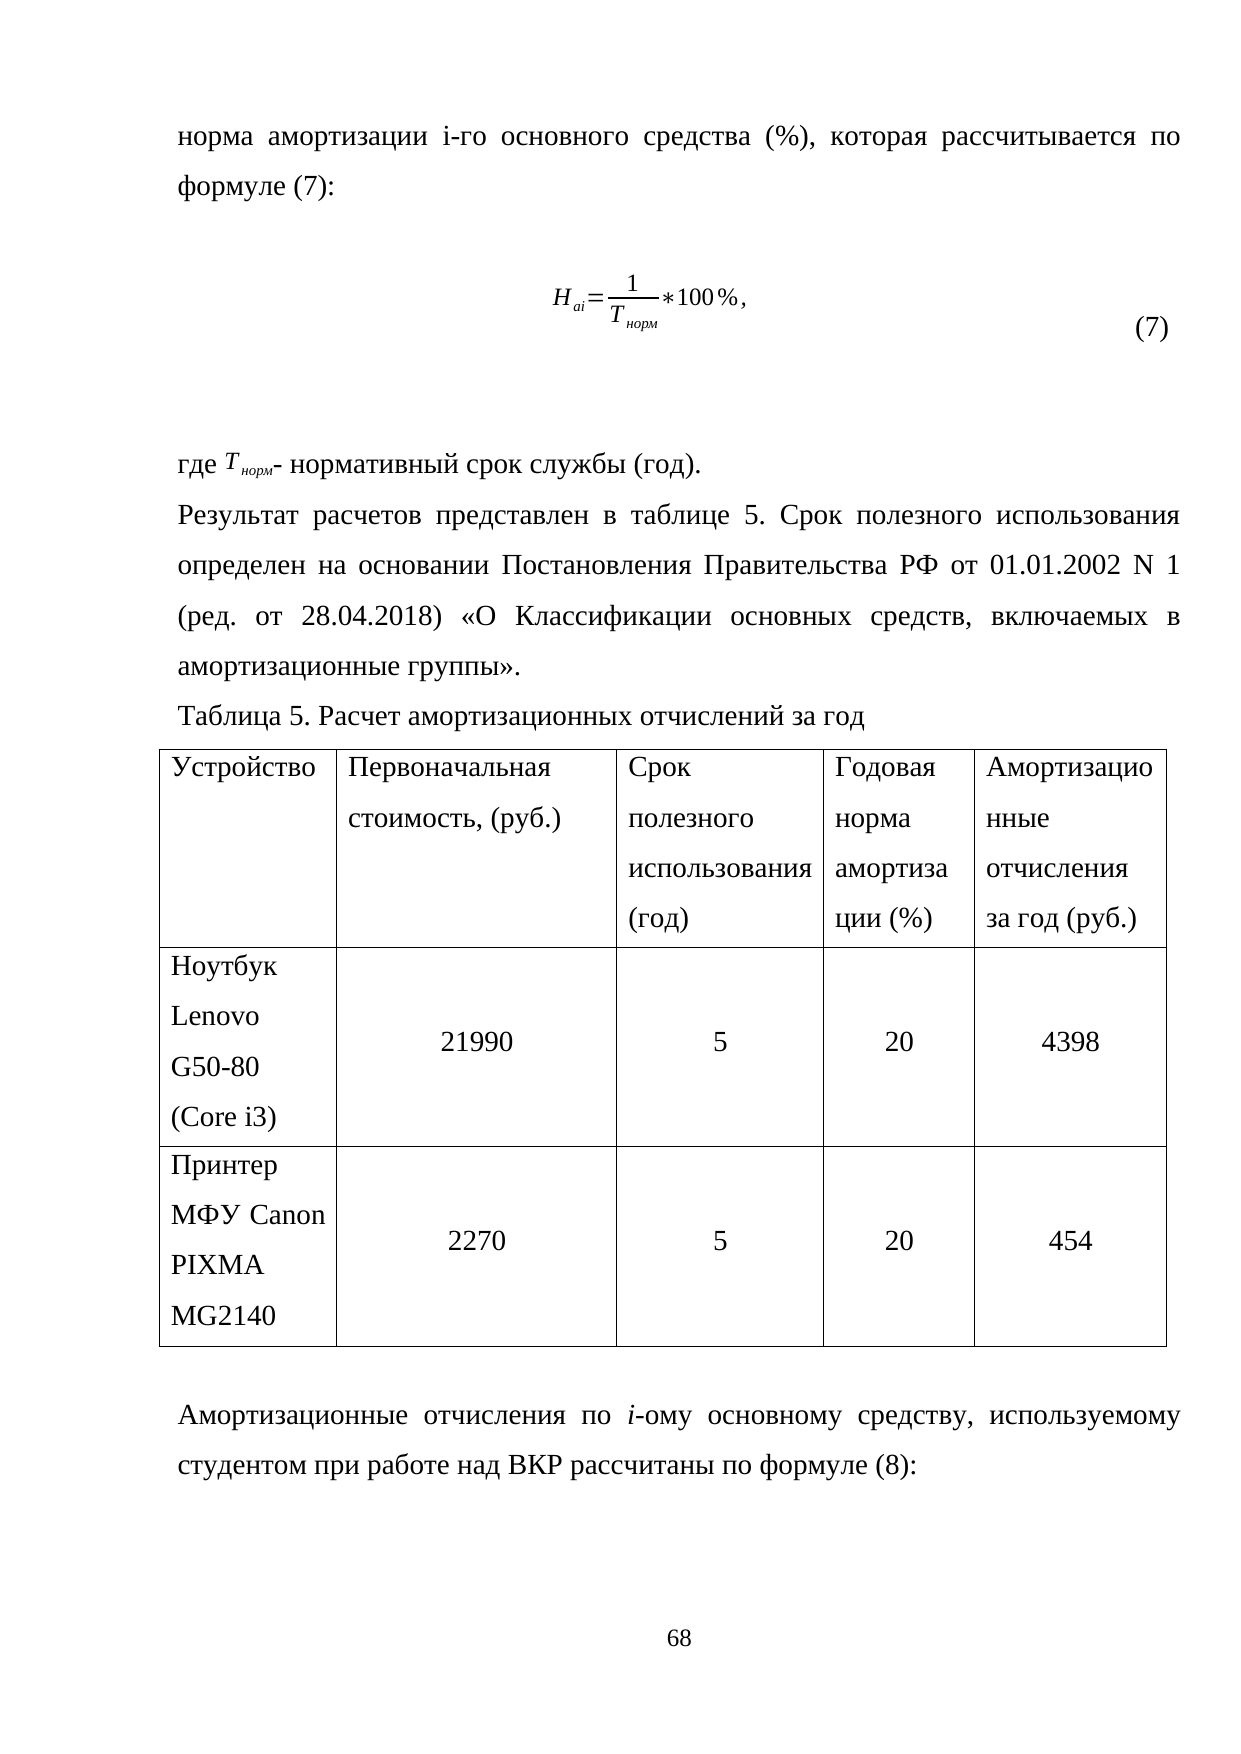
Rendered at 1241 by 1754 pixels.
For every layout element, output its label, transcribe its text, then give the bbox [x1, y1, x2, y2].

table_header (7) [1122, 269, 1180, 396]
table_cell Принтер МФУ Canon PIXMA MG2140 [160, 1147, 336, 1346]
text Результат расчетов представлен в таблице 5. Срок полезного использования определен на основании Постановления Правительства РФ от 01.01.2002 N 1 (ред. от 28.04.2018) «О Классификации основных средств, включаемых в амортизационные группы». [177, 497, 1181, 681]
table_cell 20 [824, 1147, 974, 1346]
table_header Первоначальная стоимость, (руб.) [337, 750, 616, 947]
table_cell 20 [824, 948, 974, 1146]
text где - нормативный срок службы (год). [177, 447, 1181, 480]
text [177, 118, 1181, 202]
text Таблица 5. Расчет амортизационных отчислений за год [177, 698, 1181, 732]
table_cell 21990 [337, 948, 616, 1146]
table_header [177, 269, 1122, 396]
text Амортизационные отчисления по i-ому основному средству, используемому студентом при работе над ВКР рассчитаны по формуле (8): [177, 1397, 1181, 1481]
table_cell 454 [975, 1147, 1166, 1346]
table_cell 2270 [337, 1147, 616, 1346]
table_header Годовая норма амортизации (%) [824, 750, 974, 947]
table_cell Ноутбук Lenovo G50-80 (Core i3) [160, 948, 336, 1146]
table_cell 5 [617, 1147, 823, 1346]
table_header Срок полезного использования (год) [617, 750, 823, 947]
table_cell 4398 [975, 948, 1166, 1146]
table_header Амортизационные отчисления за год (руб.) [975, 750, 1166, 947]
table_header Устройство [160, 750, 336, 947]
table_cell 5 [617, 948, 823, 1146]
